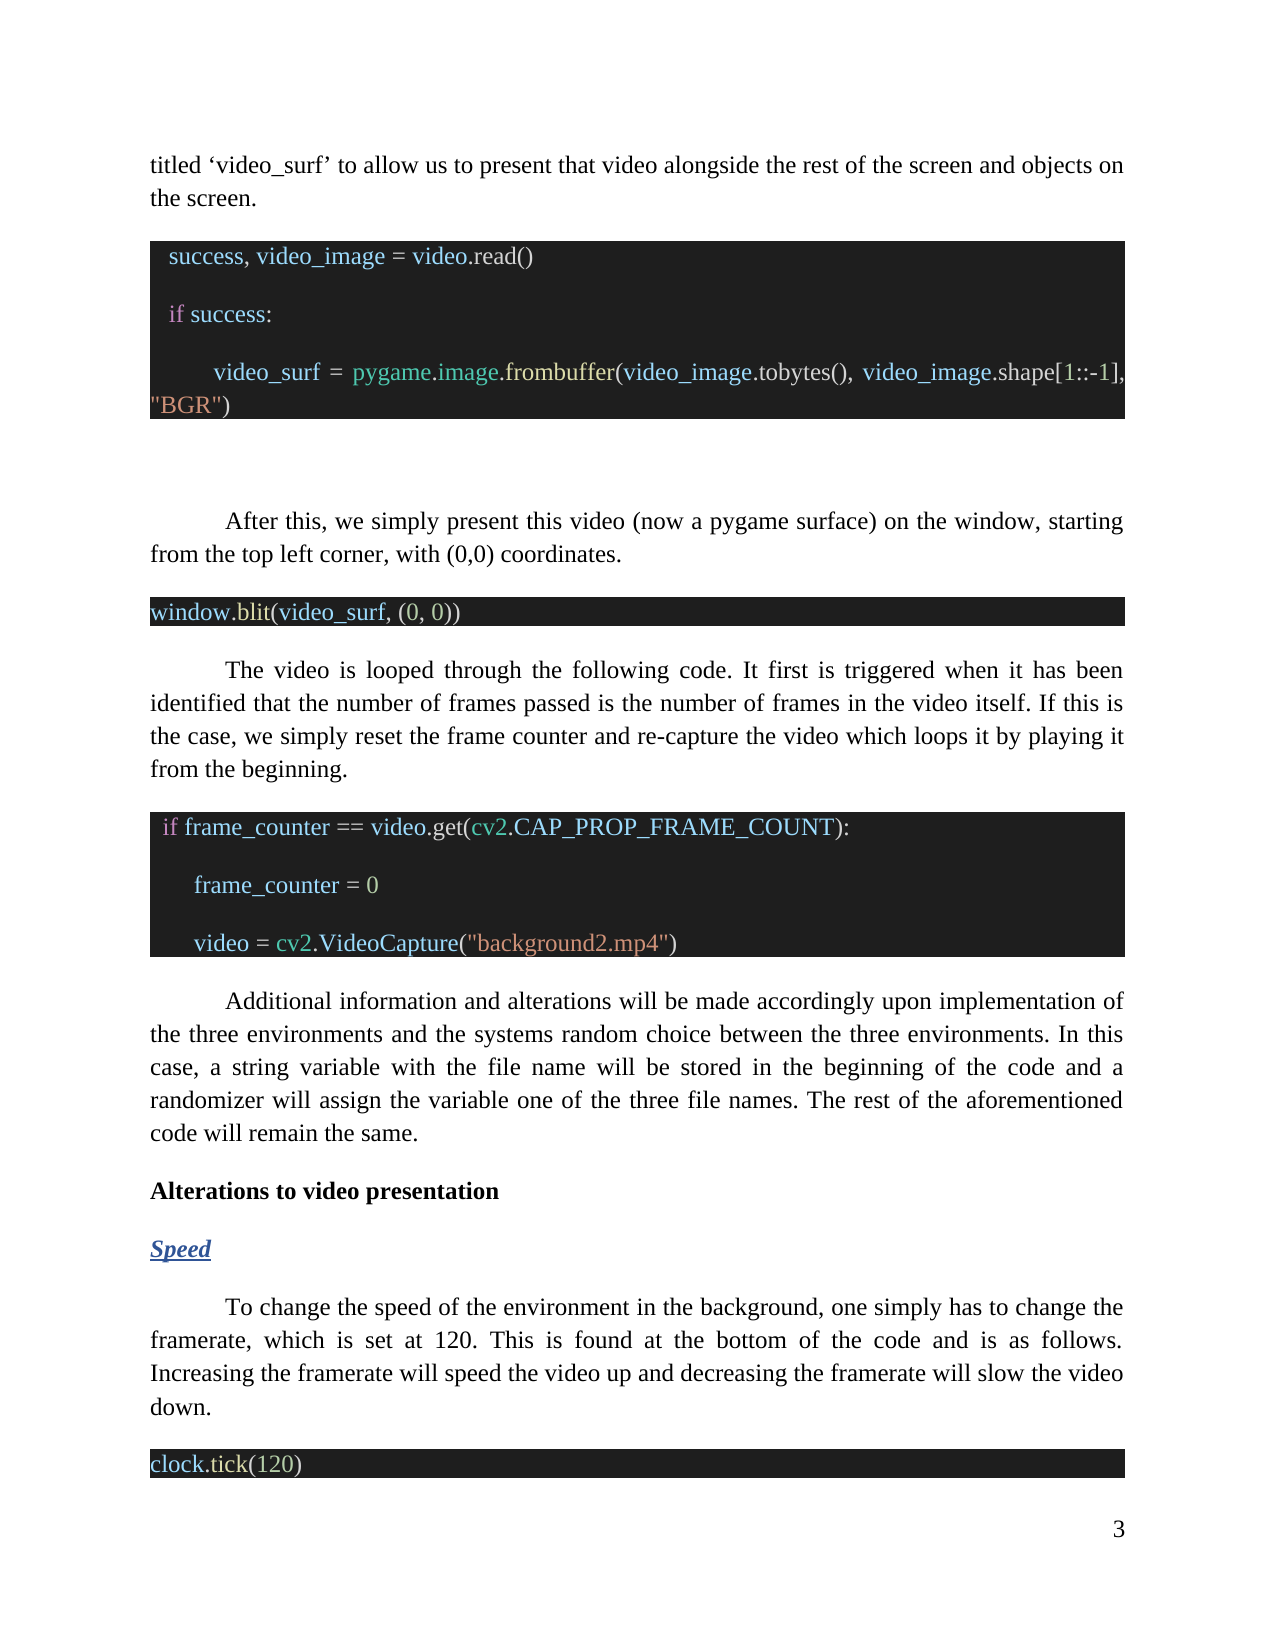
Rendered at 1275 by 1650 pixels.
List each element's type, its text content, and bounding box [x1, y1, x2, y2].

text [150, 150, 1125, 212]
text video_surf = pygame.image.frombuffer(video_image.tobytes(), video_image.shape[1::-1], "BGR") [150, 357, 1125, 419]
text Alterations to video presentation [150, 1176, 1125, 1205]
text The video is looped through the following code. It first is triggered when it has been identified that the number of frames passed is the number of frames in the video itself. If this is the case, we simply reset the frame counter and re-capture the video which loops it by playing it from the beginning. [150, 655, 1125, 783]
text Speed [150, 1234, 1125, 1263]
text Additional information and alterations will be made accordingly upon implementation of the three environments and the systems random choice between the three environments. In this case, a string variable with the file name will be stored in the beginning of the code and a randomizer will assign the variable one of the three file names. The rest of the aforementioned code will remain the same. [150, 986, 1125, 1147]
text if success: [150, 299, 1125, 328]
text To change the speed of the environment in the background, one simply has to change the framerate, which is set at 120. This is found at the bottom of the code and is as follows. Increasing the framerate will speed the video up and decreasing the framerate will slow the video down. [150, 1292, 1125, 1420]
text window.blit(video_surf, (0, 0)) [150, 597, 1125, 626]
text video = cv2.VideoCapture("background2.mp4") [150, 928, 1125, 957]
text clock.tick(120) [150, 1449, 1125, 1478]
text success, video_image = video.read() [150, 241, 1125, 270]
text After this, we simply present this video (now a pygame surface) on the window, starting from the top left corner, with (0,0) coordinates. [150, 506, 1125, 568]
text frame_counter = 0 [150, 870, 1125, 899]
text if frame_counter == video.get(cv2.CAP_PROP_FRAME_COUNT): [150, 812, 1125, 841]
